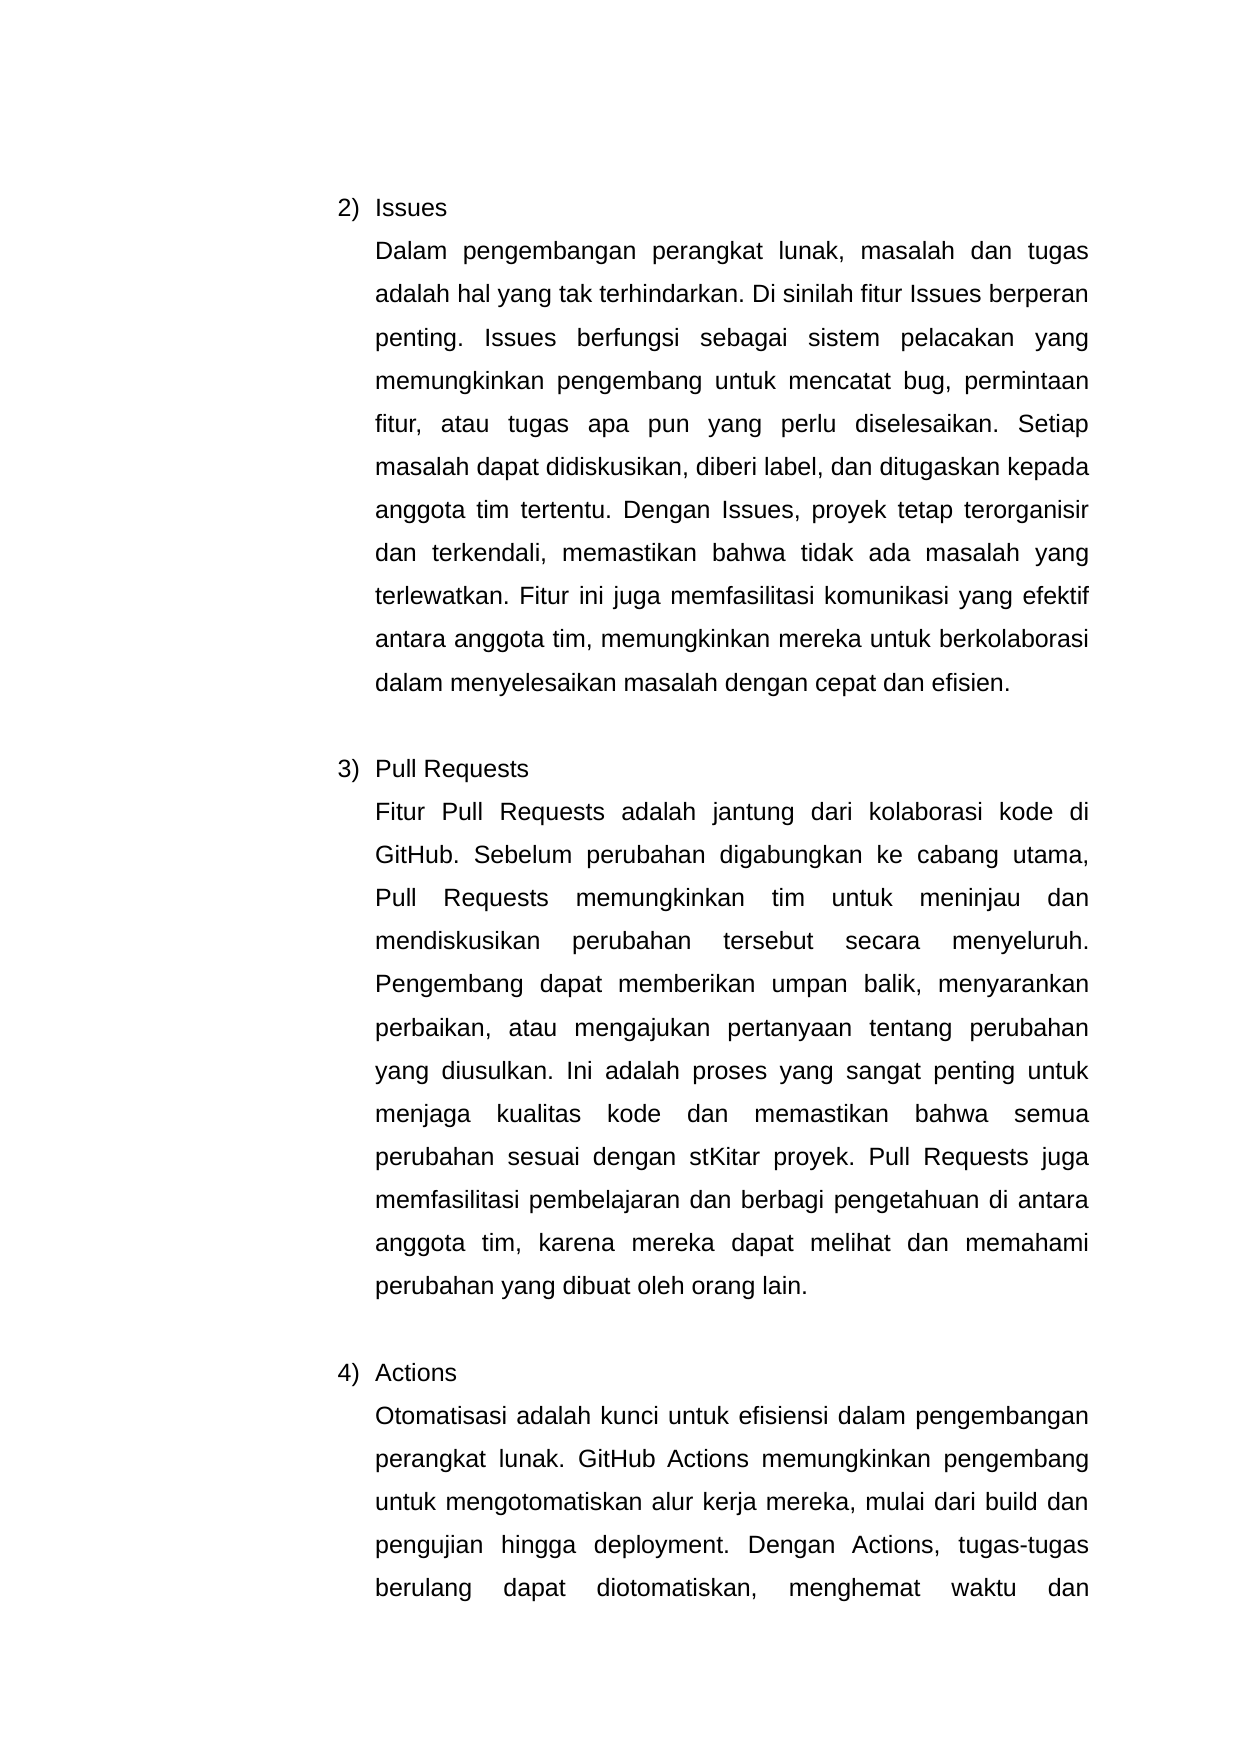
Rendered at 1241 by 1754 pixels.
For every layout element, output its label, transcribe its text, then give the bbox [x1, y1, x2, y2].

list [375, 1401, 1090, 1602]
list Fitur Pull Requests adalah jantung dari kolaborasi kode di GitHub. Sebelum perubahan digabungkan ke cabang utama, Pull Requests memungkinkan tim untuk meninjau dan mendiskusikan perubahan tersebut secara menyeluruh. Pengembang dapat memberikan umpan balik, menyarankan perbaikan, atau mengajukan pertanyaan tentang perubahan yang diusulkan. Ini adalah proses yang sangat penting untuk menjaga kualitas kode dan memastikan bahwa semua perubahan sesuai dengan stKitar proyek. Pull Requests juga memfasilitasi pembelajaran dan berbagi pengetahuan di antara anggota tim, karena mereka dapat melihat dan memahami perubahan yang dibuat oleh orang lain. [375, 797, 1090, 1300]
list Issues [337, 193, 1090, 222]
list Dalam pengembangan perangkat lunak, masalah dan tugas adalah hal yang tak terhindarkan. Di sinilah fitur Issues berperan penting. Issues berfungsi sebagai sistem pelacakan yang memungkinkan pengembang untuk mencatat bug, permintaan fitur, atau tugas apa pun yang perlu diselesaikan. Setiap masalah dapat didiskusikan, diberi label, dan ditugaskan kepada anggota tim tertentu. Dengan Issues, proyek tetap terorganisir dan terkendali, memastikan bahwa tidak ada masalah yang terlewatkan. Fitur ini juga memfasilitasi komunikasi yang efektif antara anggota tim, memungkinkan mereka untuk berkolaborasi dalam menyelesaikan masalah dengan cepat dan efisien. [375, 236, 1090, 696]
list Actions [337, 1357, 1090, 1386]
list Pull Requests [337, 754, 1090, 782]
